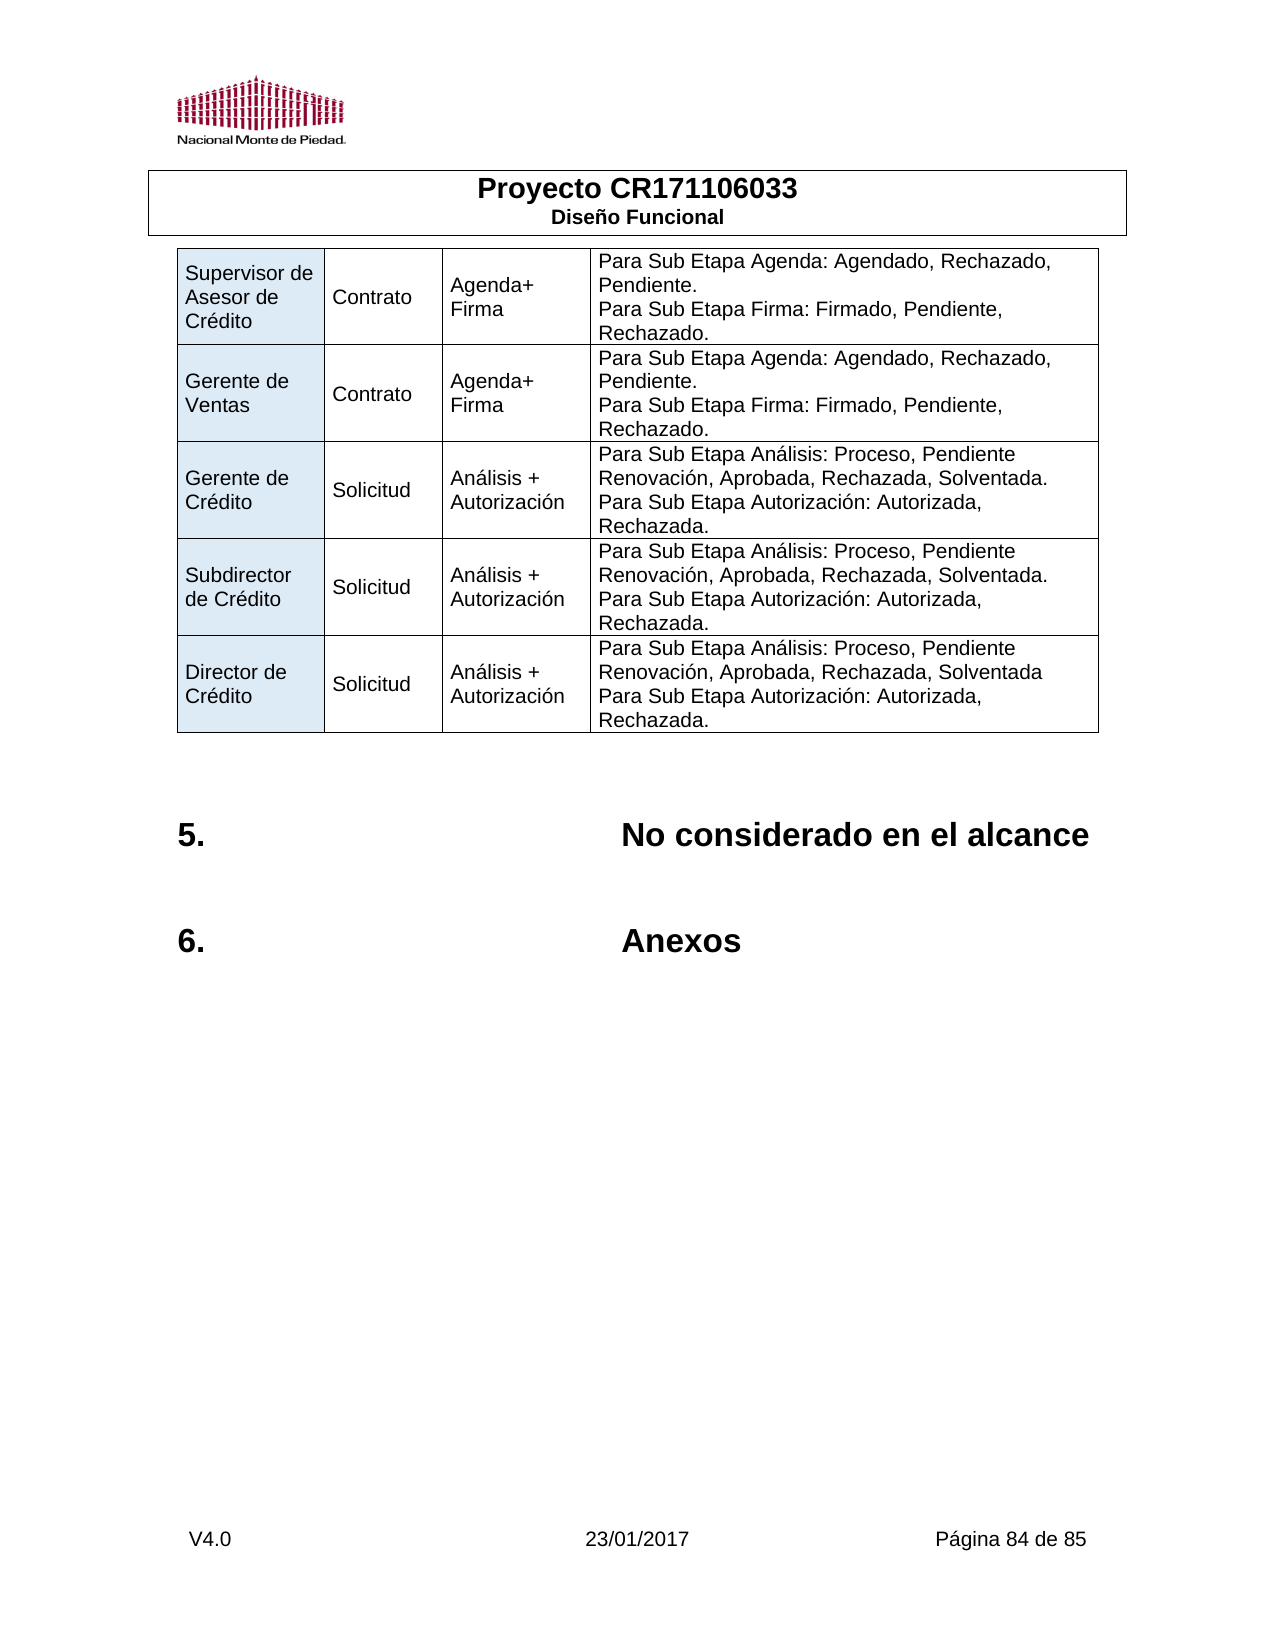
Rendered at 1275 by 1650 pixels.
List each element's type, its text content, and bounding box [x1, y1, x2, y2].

table_cell Agenda+ Firma [443, 345, 590, 441]
table_cell Agenda+ Firma [443, 249, 590, 344]
table_cell Gerente de Crédito [178, 442, 324, 538]
table_cell Gerente de Ventas [178, 345, 324, 441]
subtitle Anexos [177, 921, 1098, 960]
table_cell Supervisor de Asesor de Crédito [178, 249, 324, 344]
picture [177, 75, 346, 144]
table_cell Solicitud [325, 636, 442, 732]
table_cell Análisis + Autorización [443, 539, 590, 635]
table_cell Análisis + Autorización [443, 442, 590, 538]
table_cell Director de Crédito [178, 636, 324, 732]
table_cell Para Sub Etapa Agenda: Agendado, Rechazado, Pendiente. Para Sub Etapa Firma: Firmado, Pendiente, Rechazado. [591, 345, 1098, 441]
table_cell Para Sub Etapa Análisis: Proceso, Pendiente Renovación, Aprobada, Rechazada, Solventada. Para Sub Etapa Autorización: Autorizada, Rechazada. [591, 539, 1098, 635]
table_cell Subdirector de Crédito [178, 539, 324, 635]
table_cell Contrato [325, 345, 442, 441]
subtitle No considerado en el alcance [177, 815, 1098, 853]
table_cell Para Sub Etapa Análisis: Proceso, Pendiente Renovación, Aprobada, Rechazada, Solventada Para Sub Etapa Autorización: Autorizada, Rechazada. [591, 636, 1098, 732]
table_cell Análisis + Autorización [443, 636, 590, 732]
table_cell Solicitud [325, 442, 442, 538]
table_cell Solicitud [325, 539, 442, 635]
table_cell Para Sub Etapa Agenda: Agendado, Rechazado, Pendiente. Para Sub Etapa Firma: Firmado, Pendiente, Rechazado. [591, 249, 1098, 344]
table_cell Para Sub Etapa Análisis: Proceso, Pendiente Renovación, Aprobada, Rechazada, Solventada. Para Sub Etapa Autorización: Autorizada, Rechazada. [591, 442, 1098, 538]
table_cell Contrato [325, 249, 442, 344]
